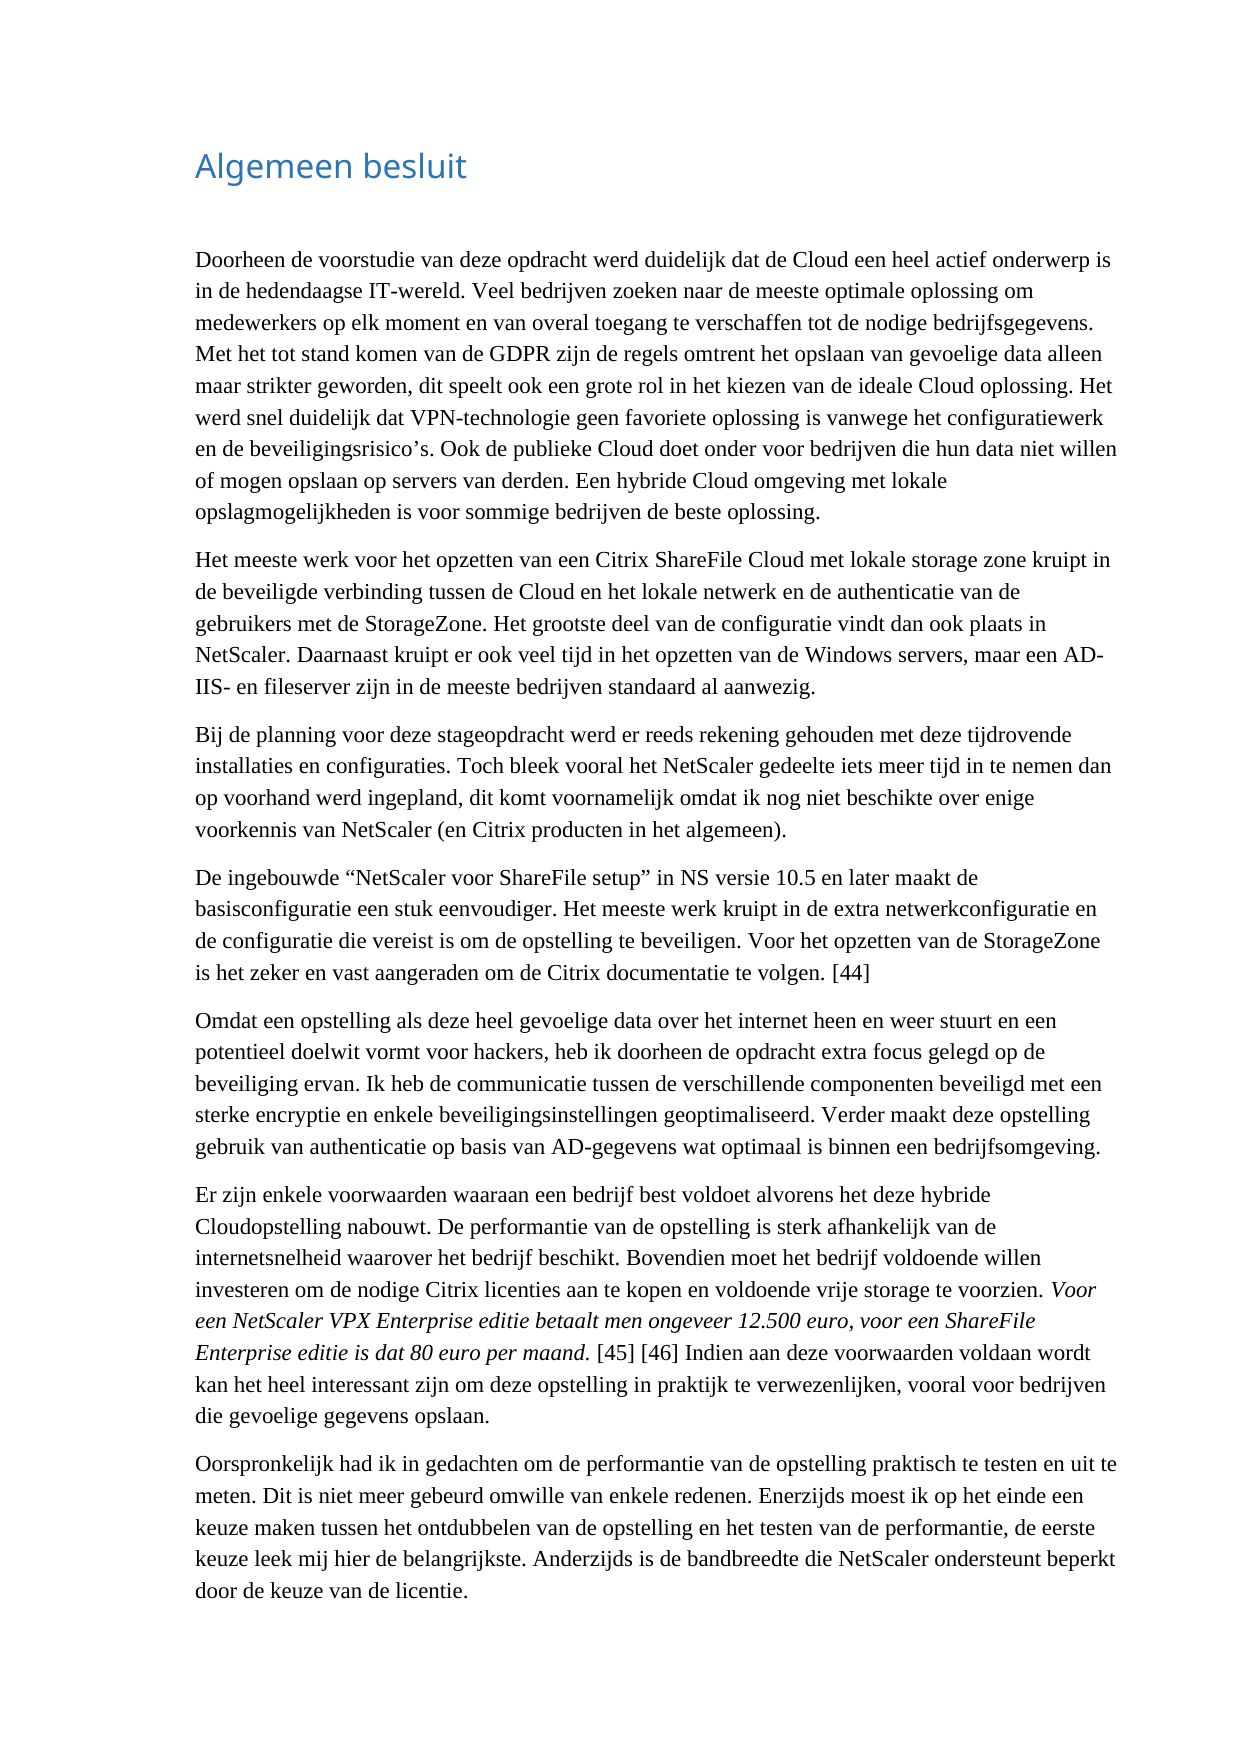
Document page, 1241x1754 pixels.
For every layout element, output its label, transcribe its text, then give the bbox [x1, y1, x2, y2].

text Doorheen de voorstudie van deze opdracht werd duidelijk dat de Cloud een heel actief onderwerp is in de hedendaagse IT-wereld. Veel bedrijven zoeken naar de meeste optimale oplossing om medewerkers op elk moment en van overal toegang te verschaffen tot de nodige bedrijfsgegevens. Met het tot stand komen van de GDPR zijn de regels omtrent het opslaan van gevoelige data alleen maar strikter geworden, dit speelt ook een grote rol in het kiezen van de ideale Cloud oplossing. Het werd snel duidelijk dat VPN-technologie geen favoriete oplossing is vanwege het configuratiewerk en de beveiligingsrisico’s. Ook de publieke Cloud doet onder voor bedrijven die hun data niet willen of mogen opslaan op servers van derden. Een hybride Cloud omgeving met lokale opslagmogelijkheden is voor sommige bedrijven de beste oplossing. [195, 246, 1122, 525]
text Bij de planning voor deze stageopdracht werd er reeds rekening gehouden met deze tijdrovende installaties en configuraties. Toch bleek vooral het NetScaler gedeelte iets meer tijd in te nemen dan op voorhand werd ingepland, dit komt voornamelijk omdat ik nog niet beschikte over enige voorkennis van NetScaler (en Citrix producten in het algemeen). [195, 721, 1122, 842]
text Er zijn enkele voorwaarden waaraan een bedrijf best voldoet alvorens het deze hybride Cloudopstelling nabouwt. De performantie van de opstelling is sterk afhankelijk van de internetsnelheid waarover het bedrijf beschikt. Bovendien moet het bedrijf voldoende willen investeren om de nodige Citrix licenties aan te kopen en voldoende vrije storage te voorzien. Voor een NetScaler VPX Enterprise editie betaalt men ongeveer 12.500 euro, voor een ShareFile Enterprise editie is dat 80 euro per maand. Indien aan deze voorwaarden voldaan wordt kan het heel interessant zijn om deze opstelling in praktijk te verwezenlijken, vooral voor bedrijven die gevoelige gegevens opslaan. [195, 1181, 1122, 1429]
text De ingebouwde “NetScaler voor ShareFile setup” in NS versie 10.5 en later maakt de basisconfiguratie een stuk eenvoudiger. Het meeste werk kruipt in de extra netwerkconfiguratie en de configuratie die vereist is om de opstelling te beveiligen. Voor het opzetten van de StorageZone is het zeker en vast aangeraden om de Citrix documentatie te volgen. [195, 864, 1122, 985]
subtitle Algemeen besluit [195, 143, 1122, 188]
text Omdat een opstelling als deze heel gevoelige data over het internet heen en weer stuurt en een potentieel doelwit vormt voor hackers, heb ik doorheen de opdracht extra focus gelegd op de beveiliging ervan. Ik heb de communicatie tussen de verschillende componenten beveiligd met een sterke encryptie en enkele beveiligingsinstellingen geoptimaliseerd. Verder maakt deze opstelling gebruik van authenticatie op basis van AD-gegevens wat optimaal is binnen een bedrijfsomgeving. [195, 1007, 1122, 1159]
text Het meeste werk voor het opzetten van een Citrix ShareFile Cloud met lokale storage zone kruipt in de beveiligde verbinding tussen de Cloud en het lokale netwerk en de authenticatie van de gebruikers met de StorageZone. Het grootste deel van de configuratie vindt dan ook plaats in NetScaler. Daarnaast kruipt er ook veel tijd in het opzetten van de Windows servers, maar een AD- IIS- en fileserver zijn in de meeste bedrijven standaard al aanwezig. [195, 547, 1122, 699]
text Oorspronkelijk had ik in gedachten om de performantie van de opstelling praktisch te testen en uit te meten. Dit is niet meer gebeurd omwille van enkele redenen. Enerzijds moest ik op het einde een keuze maken tussen het ontdubbelen van de opstelling en het testen van de performantie, de eerste keuze leek mij hier de belangrijkste. Anderzijds is de bandbreedte die NetScaler ondersteunt beperkt door de keuze van de licentie. [195, 1451, 1122, 1603]
